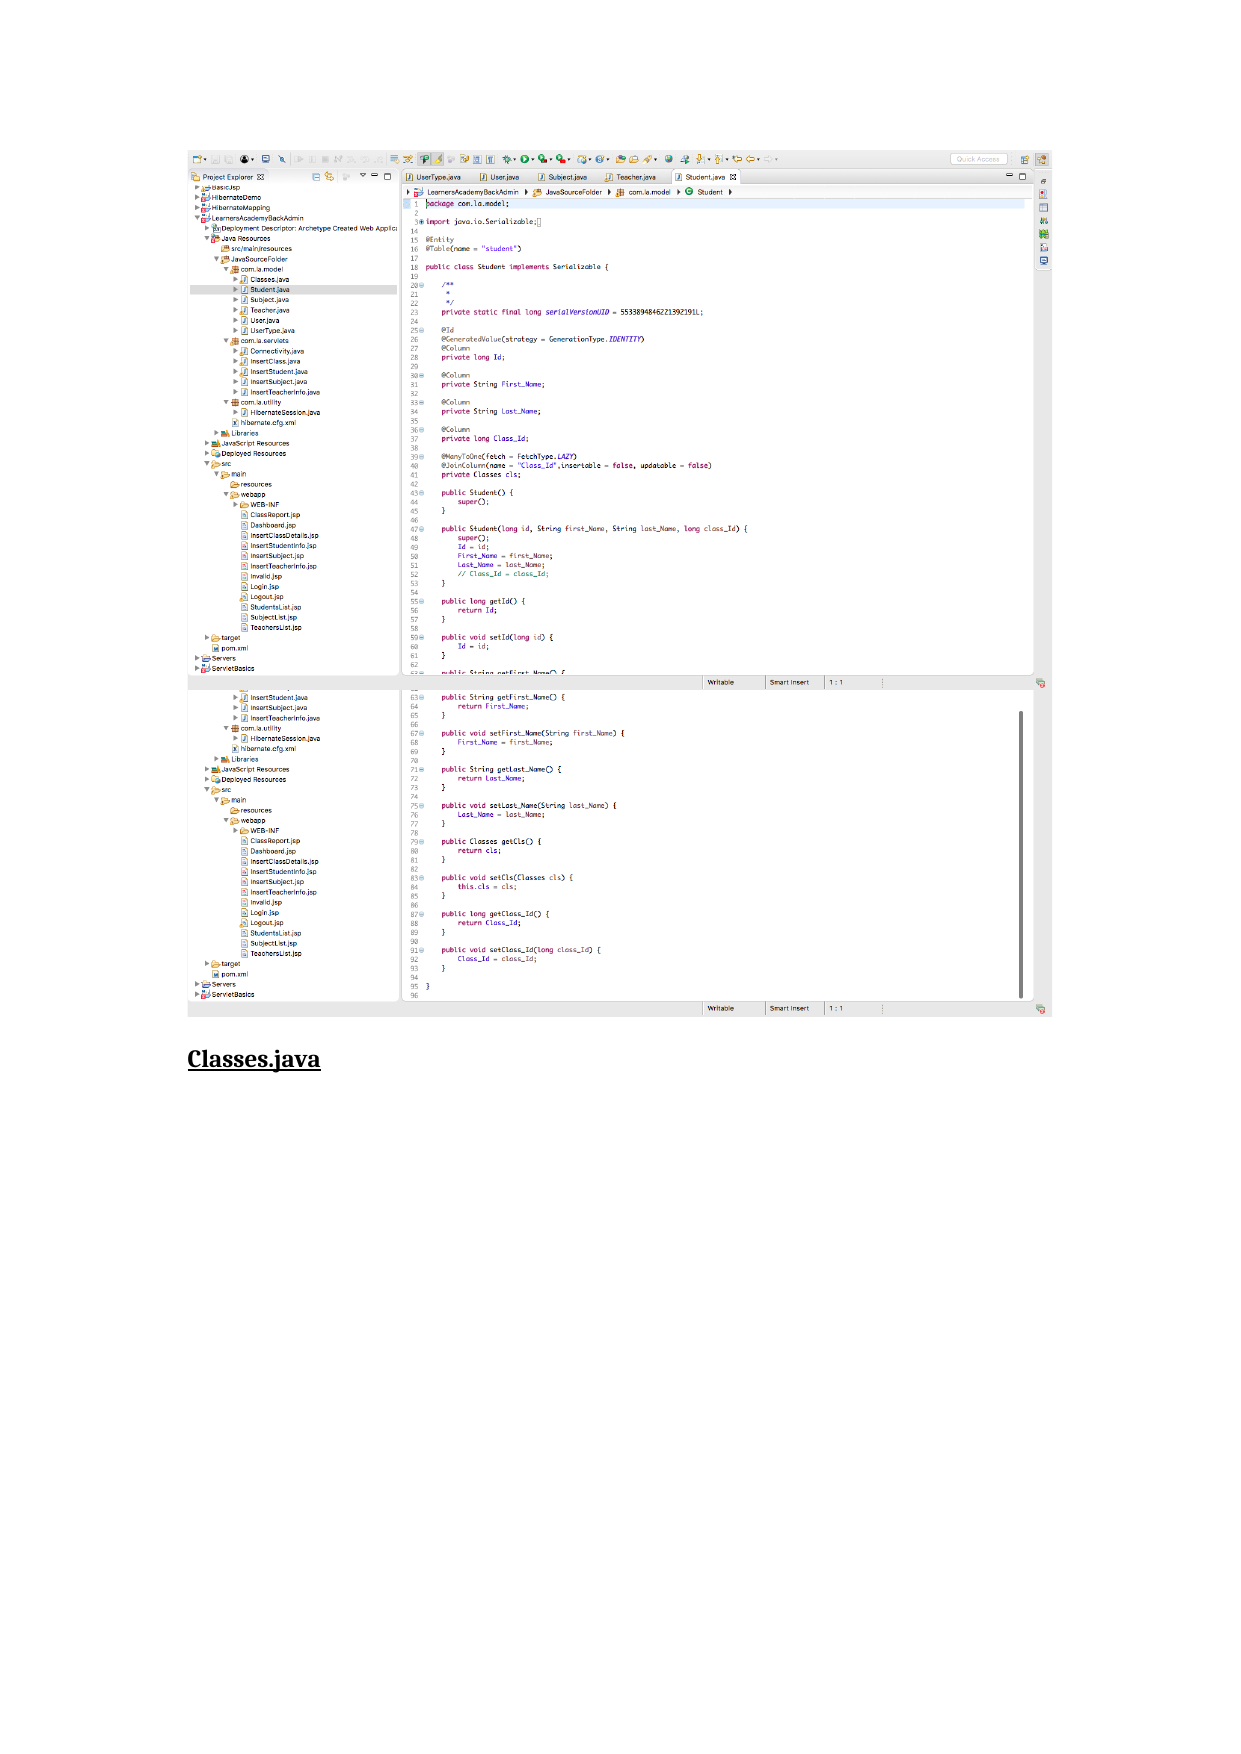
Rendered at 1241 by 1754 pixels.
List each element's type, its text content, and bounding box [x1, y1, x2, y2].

picture [187, 150, 1053, 1017]
text Classes.java [187, 1045, 1053, 1074]
